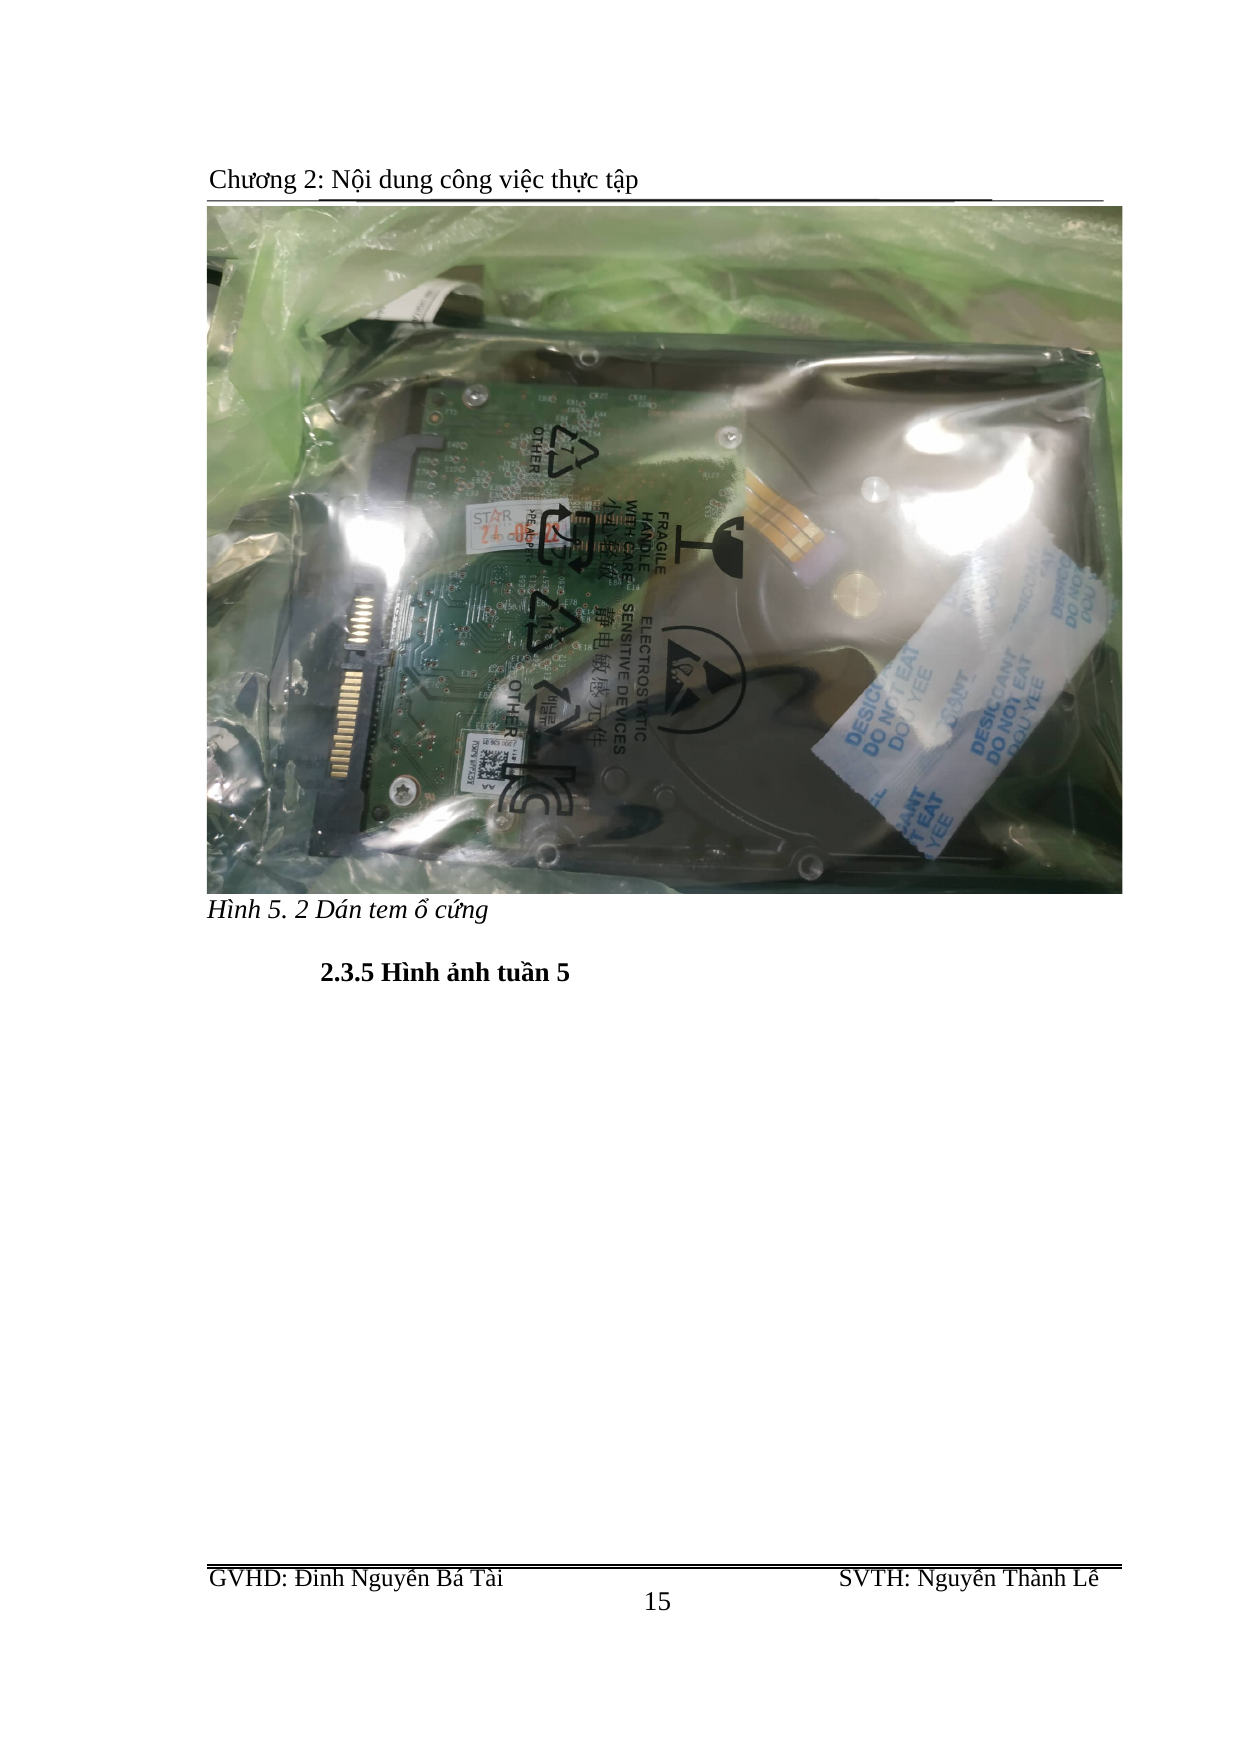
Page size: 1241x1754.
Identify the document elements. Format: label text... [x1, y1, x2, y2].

picture [206, 206, 1123, 894]
text 2.3.5 Hình ảnh tuần 5 [276, 956, 1122, 987]
picture [206, 195, 1104, 203]
text Hình 5. 2 Dán tem ổ cứng [207, 894, 1122, 925]
